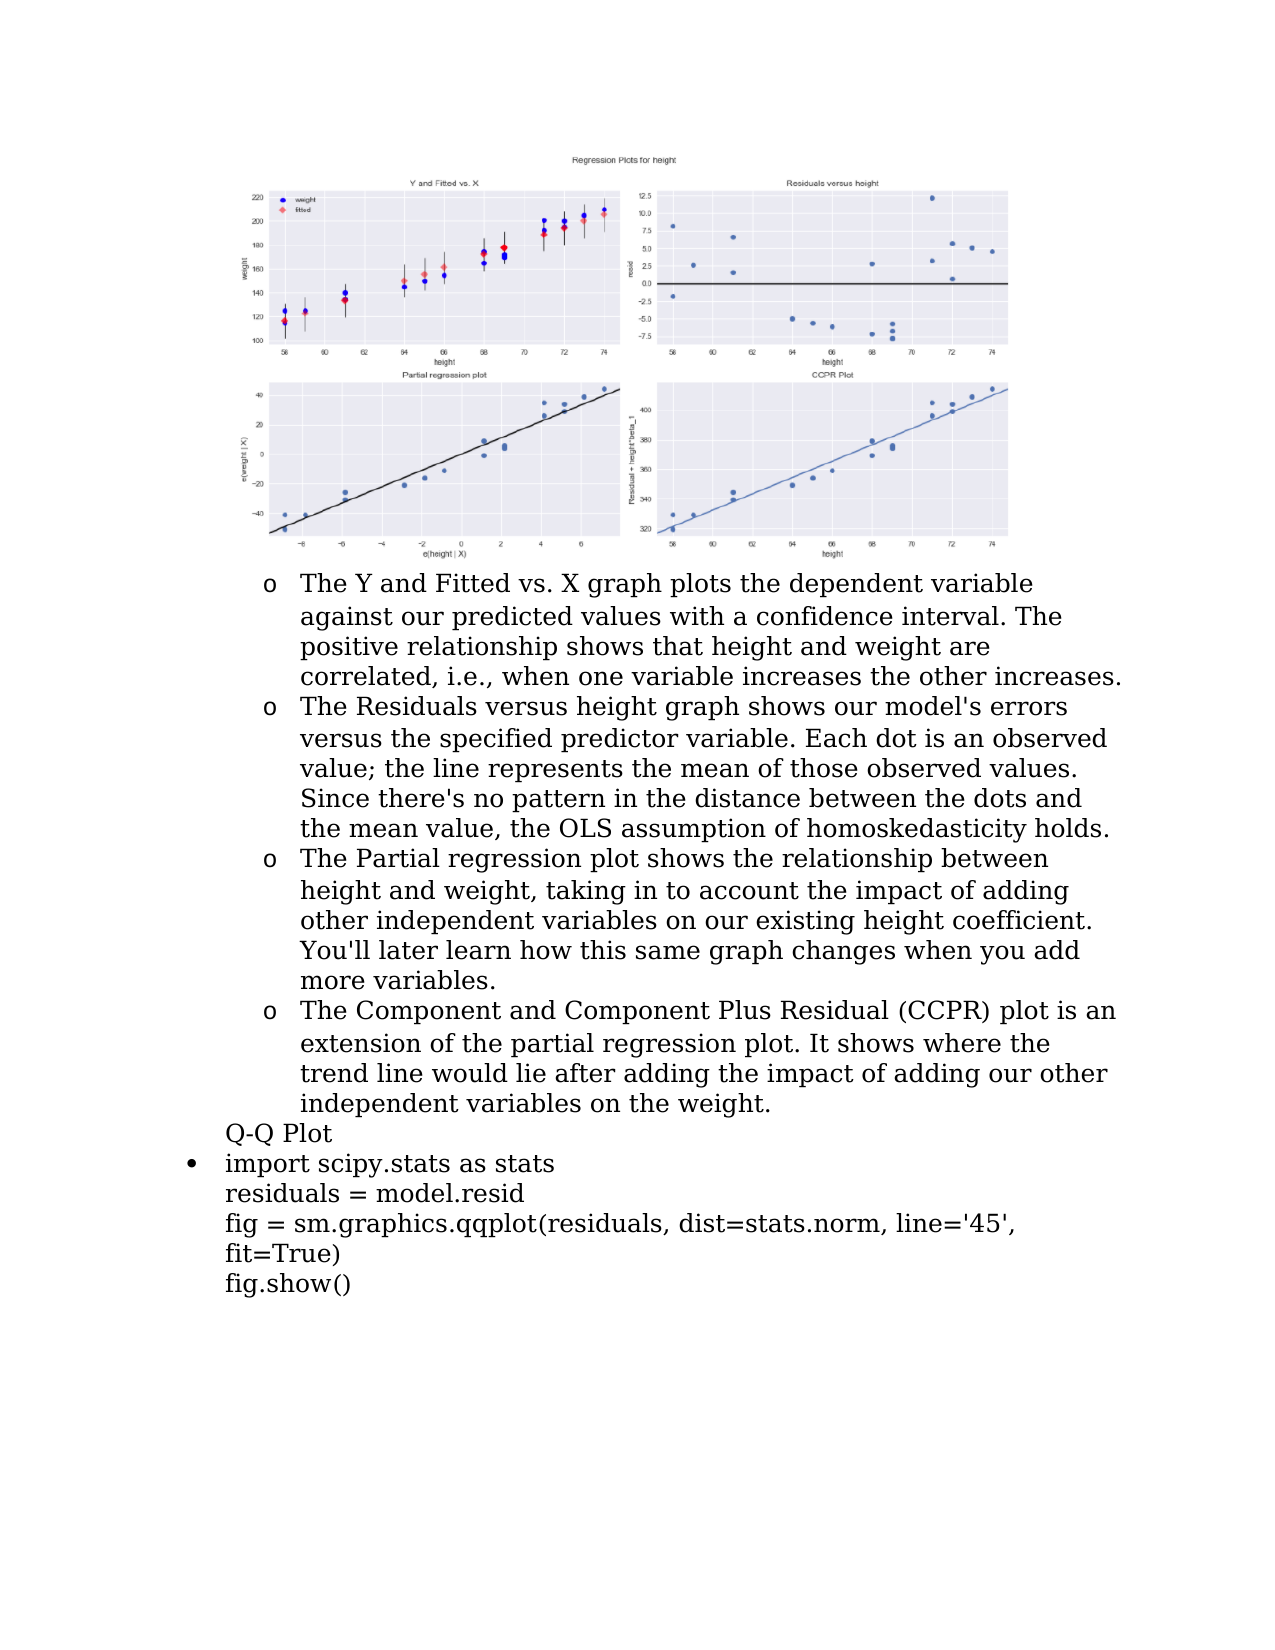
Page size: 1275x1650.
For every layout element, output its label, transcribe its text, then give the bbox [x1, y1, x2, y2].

list residuals = model.resid [225, 1177, 1125, 1207]
list import scipy.stats as stats [187, 1147, 1125, 1177]
list The Partial regression plot shows the relationship between height and weight, taking in to account the impact of adding other independent variables on our existing height coefficient. You'll later learn how this same graph changes when you add more variables. [262, 843, 1125, 995]
list The Residuals versus height graph shows our model's errors versus the specified predictor variable. Each dot is an observed value; the line represents the mean of those observed values. Since there's no pattern in the distance between the dots and the mean value, the OLS assumption of homoskedasticity holds. [262, 690, 1125, 843]
picture [225, 150, 1019, 568]
list The Y and Fitted vs. X graph plots the dependent variable against our predicted values with a confidence interval. The positive relationship shows that height and weight are correlated, i.e., when one variable increases the other increases. [262, 568, 1125, 690]
list fig.show() [225, 1267, 1125, 1297]
list The Component and Component Plus Residual (CCPR) plot is an extension of the partial regression plot. It shows where the trend line would lie after adding the impact of adding our other independent variables on the weight. [262, 995, 1125, 1117]
list Q-Q Plot [225, 1117, 1125, 1147]
list fig = sm.graphics.qqplot(residuals, dist=stats.norm, line='45', fit=True) [225, 1207, 1125, 1267]
